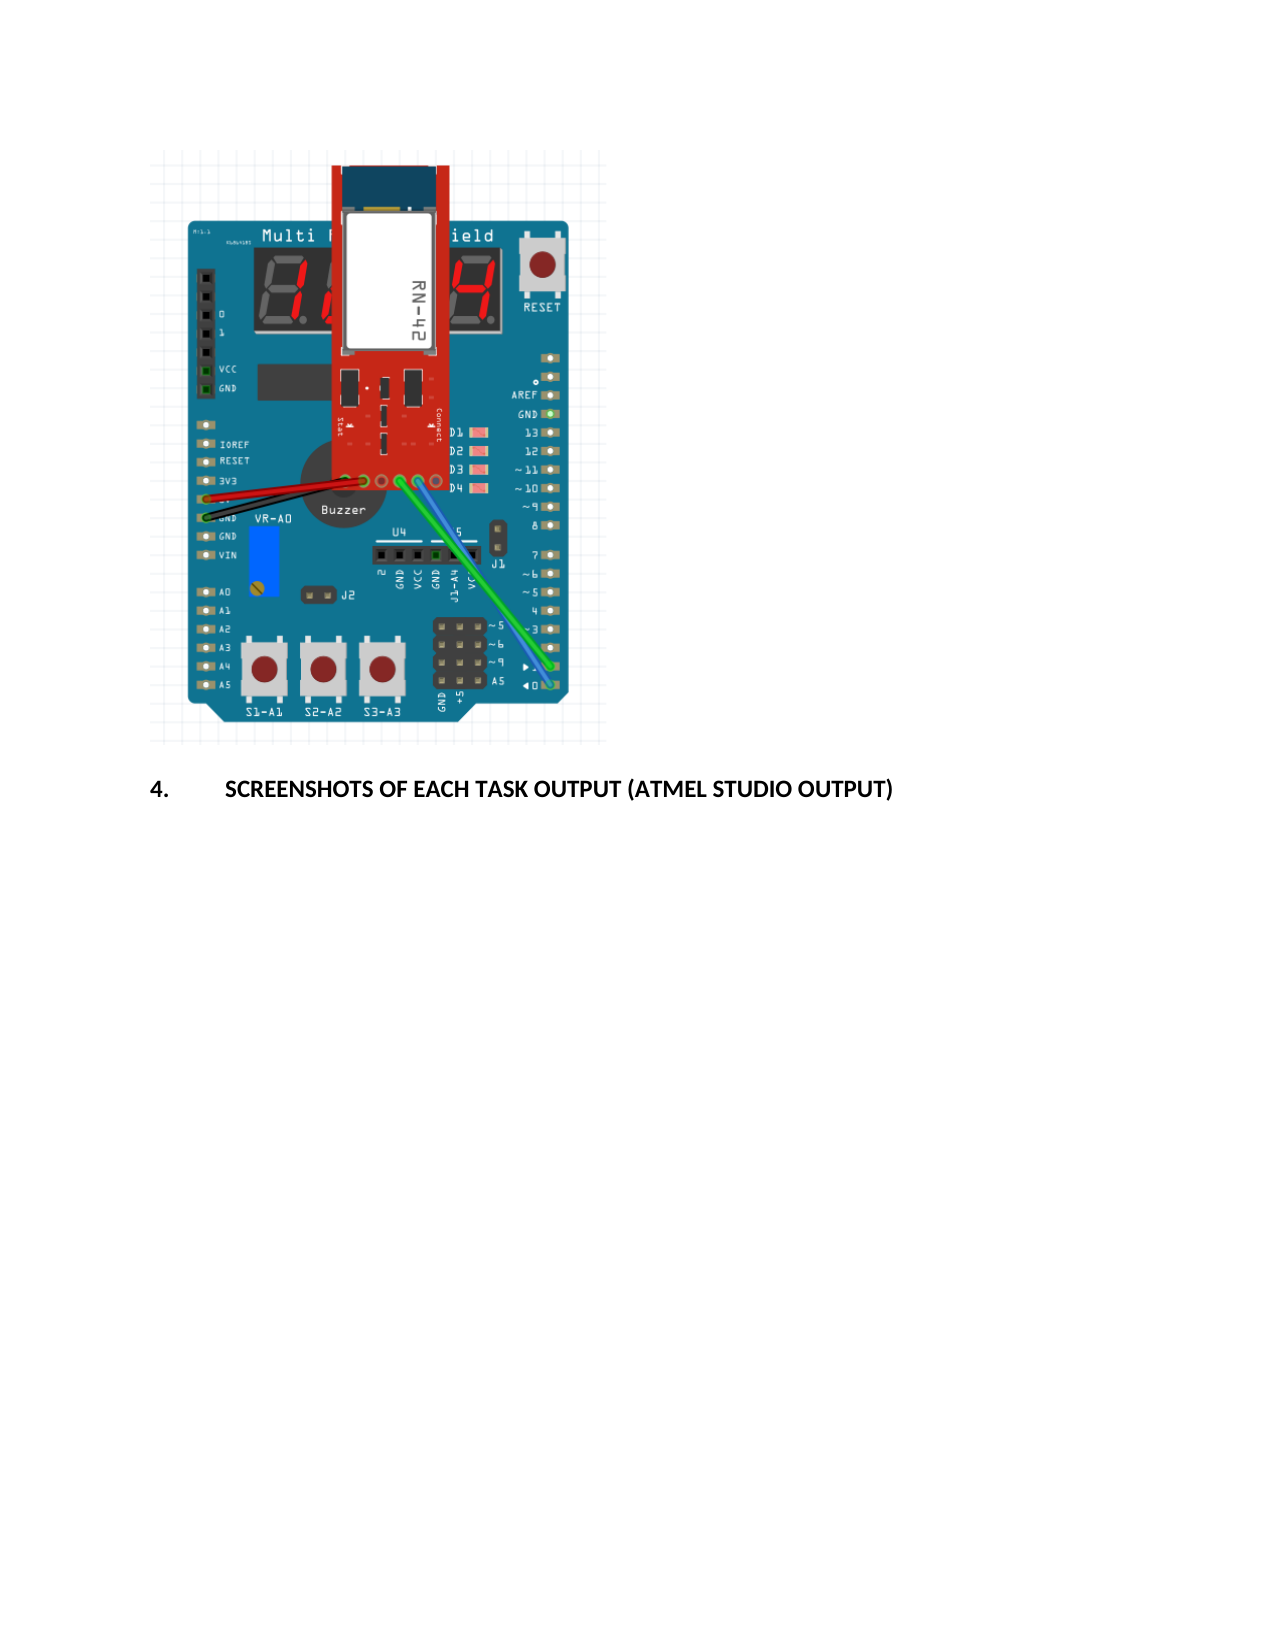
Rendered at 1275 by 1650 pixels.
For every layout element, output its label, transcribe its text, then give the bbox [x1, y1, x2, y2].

list SCREENSHOTS OF EACH TASK OUTPUT (ATMEL STUDIO OUTPUT) [150, 773, 1125, 803]
picture [150, 150, 607, 745]
